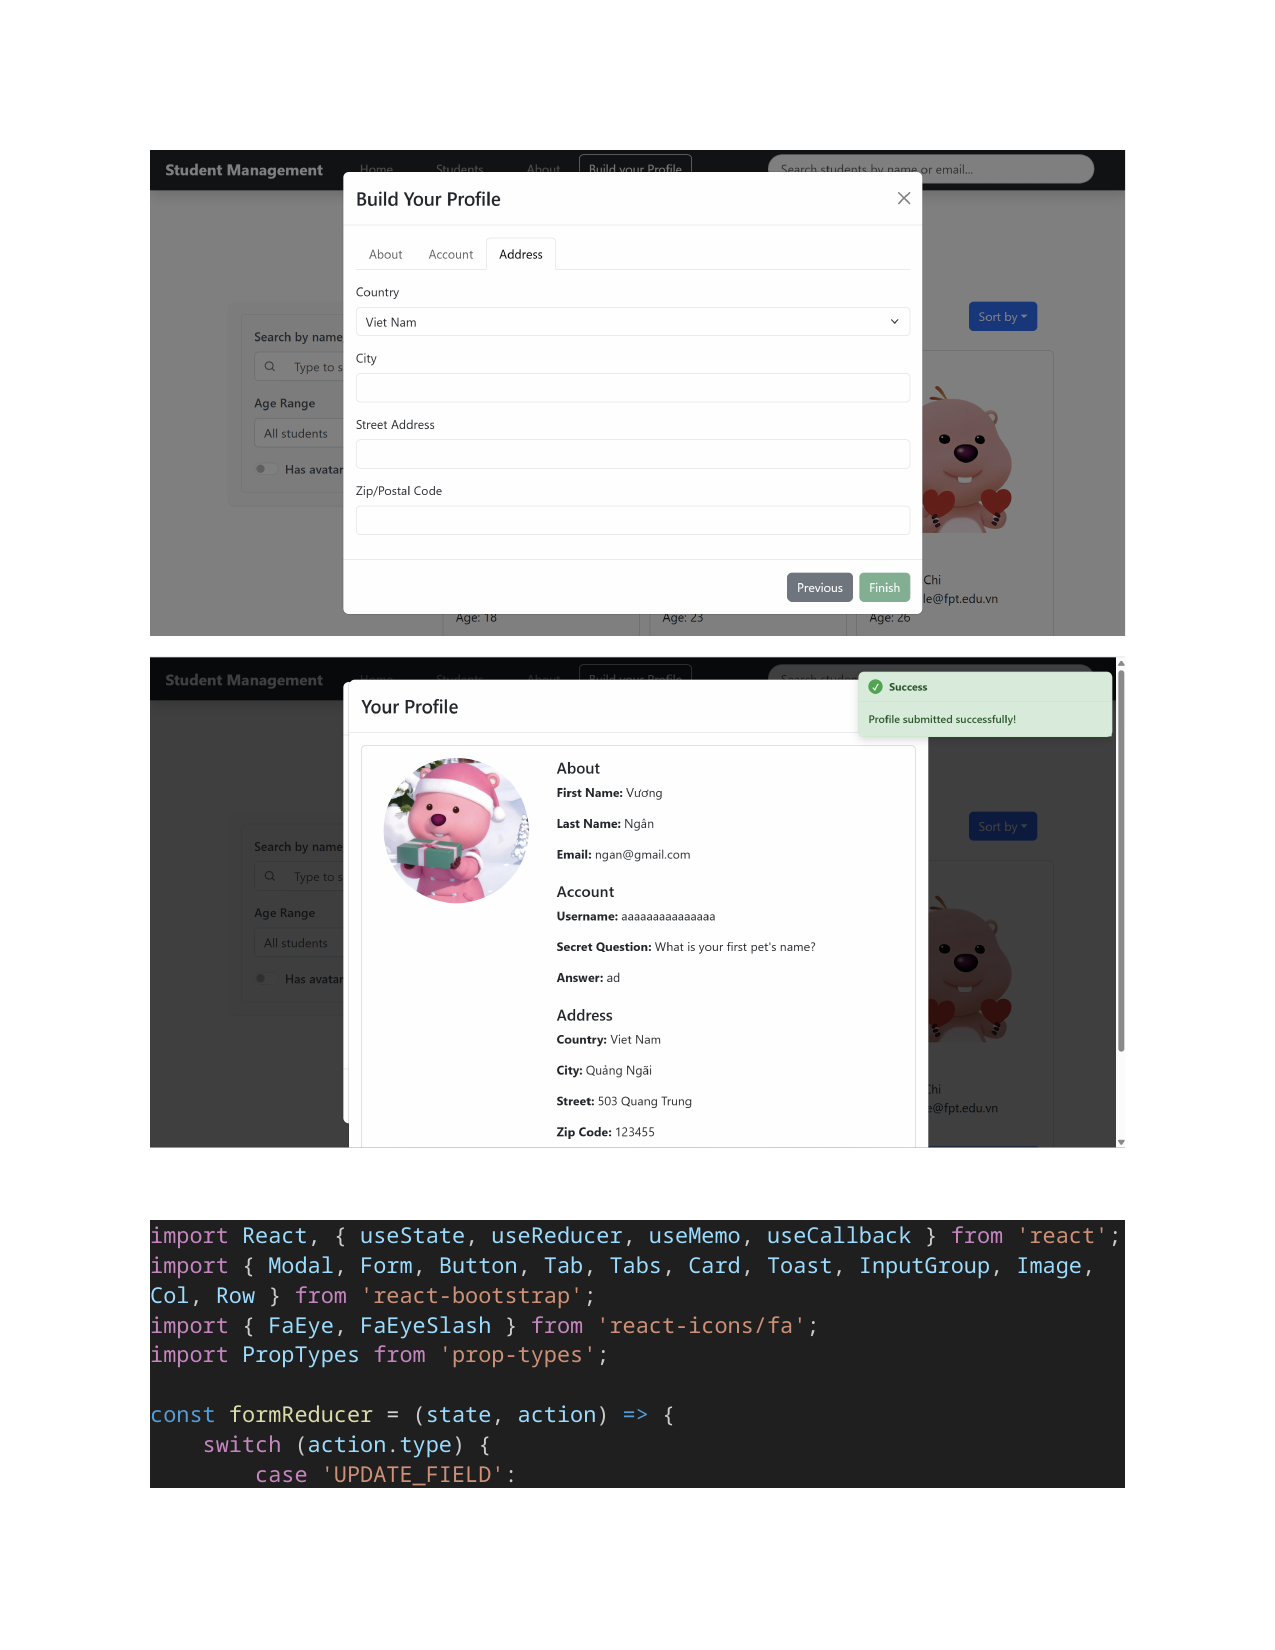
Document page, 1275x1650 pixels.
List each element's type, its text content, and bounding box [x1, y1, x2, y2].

text case 'UPDATE_FIELD': [150, 1459, 1125, 1488]
text import PropTypes from 'prop-types'; [150, 1339, 1125, 1369]
text import { Modal, Form, Button, Tab, Tabs, Card, Toast, InputGroup, Image, Col, Row } from 'react-bootstrap'; [150, 1250, 1125, 1310]
text const formReducer = (state, action) => { [150, 1399, 1125, 1429]
picture [150, 656, 1125, 1148]
text import React, { useState, useReducer, useMemo, useCallback } from 'react'; [150, 1220, 1125, 1250]
text import { FaEye, FaEyeSlash } from 'react-icons/fa'; [150, 1310, 1125, 1339]
picture [150, 150, 1125, 636]
text switch (action.type) { [150, 1429, 1125, 1459]
